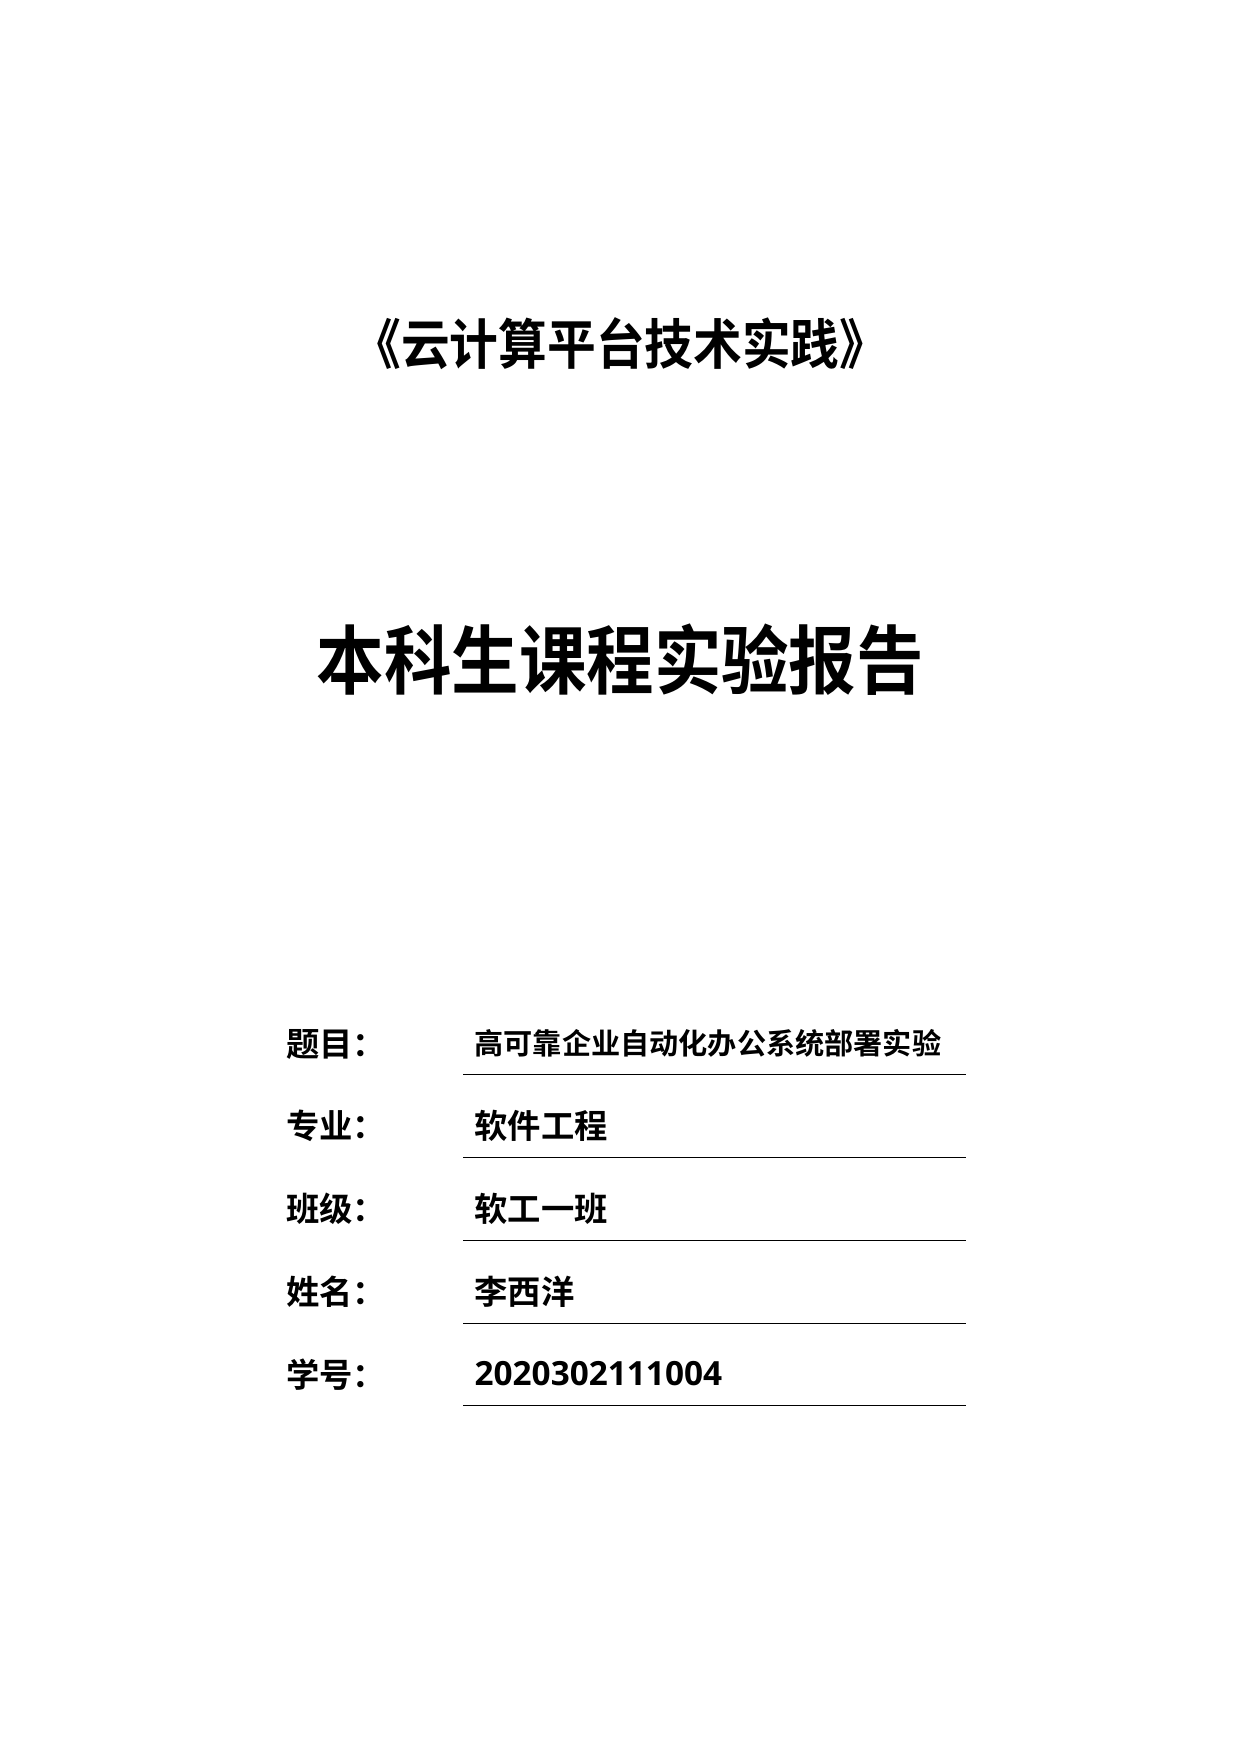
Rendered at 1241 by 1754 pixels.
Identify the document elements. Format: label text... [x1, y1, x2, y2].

table_cell 2020302111004 [463, 1324, 966, 1405]
table_header 题目： [275, 992, 463, 1074]
table_cell 姓名： [275, 1240, 463, 1322]
table_cell 软工一班 [463, 1158, 966, 1240]
table_cell 李西洋 [463, 1241, 966, 1322]
text 《云计算平台技术实践》 [187, 292, 1053, 389]
table_cell 学号： [275, 1323, 463, 1405]
table_cell 专业： [275, 1074, 463, 1157]
text 本科生课程实验报告 [187, 590, 1053, 720]
table_cell 班级： [275, 1157, 463, 1240]
table_cell 软件工程 [463, 1075, 966, 1157]
table_header 高可靠企业自动化办公系统部署实验 [463, 992, 966, 1074]
